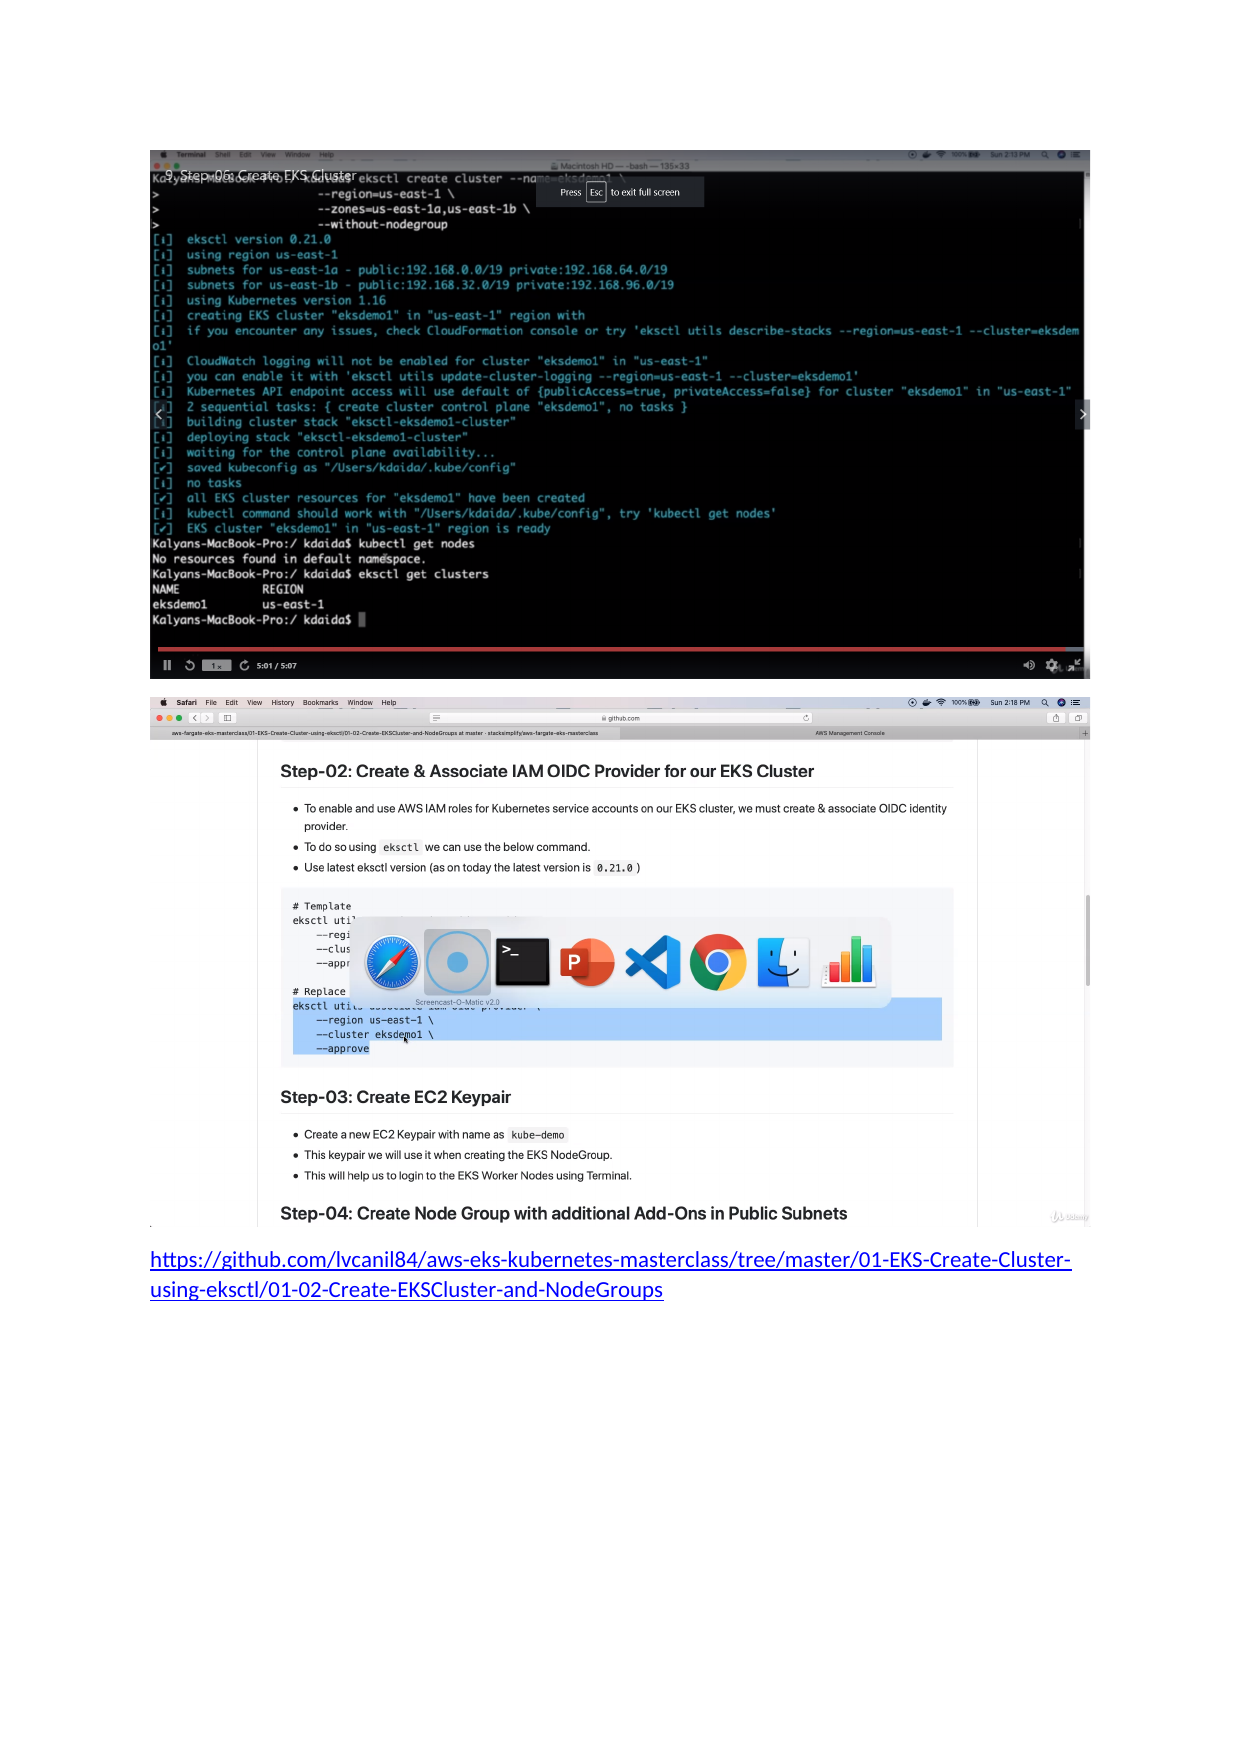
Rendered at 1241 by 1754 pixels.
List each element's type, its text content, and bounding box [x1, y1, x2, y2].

text https://github.com/lvcanil84/aws-eks-kubernetes-masterclass/tree/master/01-EKS-Create-Cluster-using-eksctl/01-02-Create-EKSCluster-and-NodeGroups [150, 1245, 1090, 1304]
picture [150, 150, 1091, 679]
picture [150, 697, 1091, 1227]
